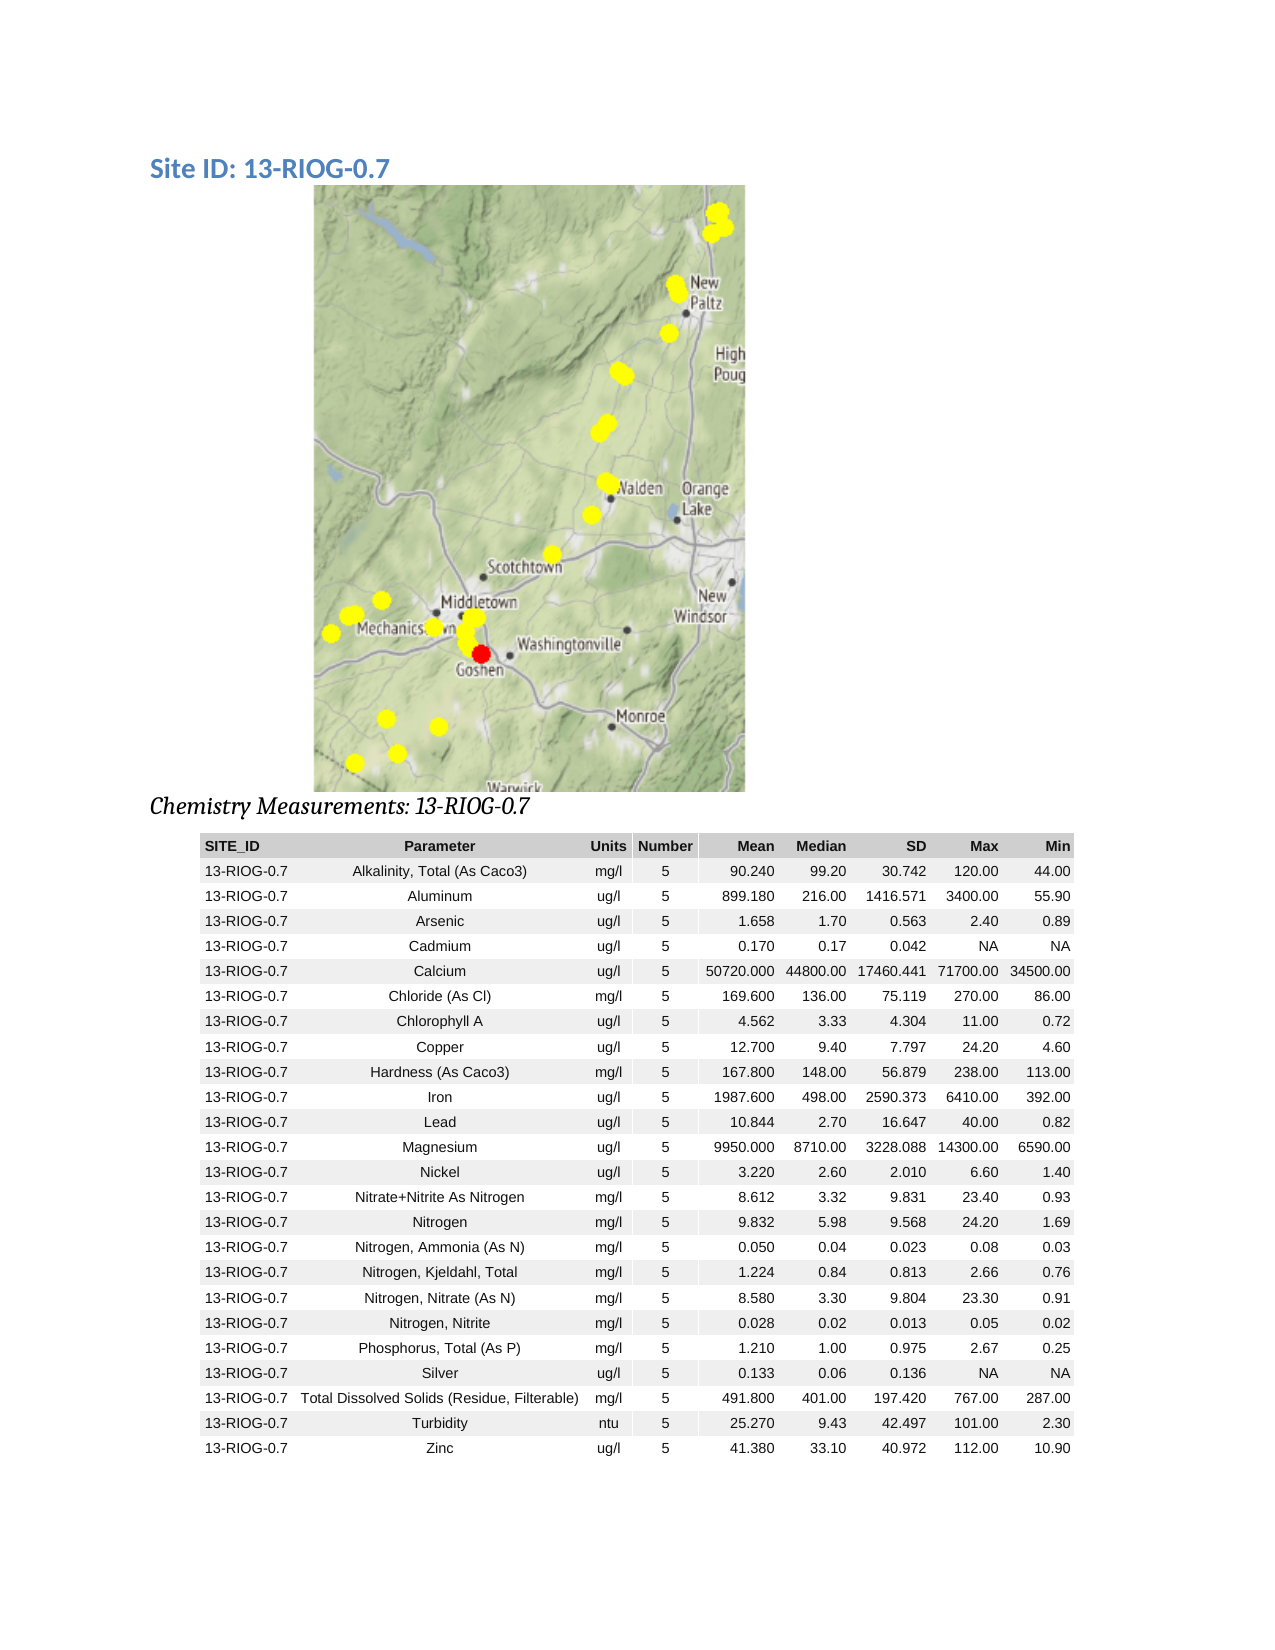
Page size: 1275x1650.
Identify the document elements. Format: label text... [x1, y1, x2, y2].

table_cell 5 [633, 1285, 698, 1310]
table_cell 113.00 [1003, 1059, 1074, 1084]
table_cell Alkalinity, Total (As Caco3) [295, 858, 585, 883]
table_cell 9.43 [779, 1411, 851, 1436]
table_cell 5 [633, 1185, 698, 1210]
table_cell 13-RIOG-0.7 [200, 1034, 295, 1059]
table_cell 2.010 [851, 1160, 931, 1185]
table_cell 0.04 [779, 1235, 851, 1260]
table_cell 0.05 [931, 1310, 1003, 1335]
table_cell 23.30 [931, 1285, 1003, 1310]
table_cell NA [931, 1360, 1003, 1386]
table_cell 17460.441 [851, 959, 931, 984]
table_cell 8.612 [699, 1185, 779, 1210]
table_cell 5 [633, 934, 698, 959]
table_cell Nitrogen, Kjeldahl, Total [295, 1260, 585, 1285]
table_cell 24.20 [931, 1210, 1003, 1235]
table_cell 0.023 [851, 1235, 931, 1260]
table_cell mg/l [585, 1285, 632, 1310]
table_cell 13-RIOG-0.7 [200, 1109, 295, 1134]
text Chemistry Measurements: 13-RIOG-0.7 [150, 792, 1125, 821]
table_cell 0.17 [779, 934, 851, 959]
table_cell 169.600 [699, 984, 779, 1009]
table_cell 86.00 [1003, 984, 1074, 1009]
table_cell 5 [633, 1235, 698, 1260]
table_cell 13-RIOG-0.7 [200, 1386, 295, 1411]
table_cell 392.00 [1003, 1084, 1074, 1109]
table_cell Magnesium [295, 1135, 585, 1159]
table_cell mg/l [585, 1260, 632, 1285]
table_cell 42.497 [851, 1411, 931, 1436]
table_cell 3400.00 [931, 884, 1003, 908]
table_cell 0.975 [851, 1335, 931, 1360]
table_header Min [1003, 833, 1074, 858]
table_cell 0.25 [1003, 1335, 1074, 1360]
table_cell ug/l [585, 884, 632, 908]
table_cell ug/l [585, 1160, 632, 1185]
table_cell 1.658 [699, 909, 779, 934]
table_cell Turbidity [295, 1411, 585, 1436]
table_cell 40.00 [931, 1109, 1003, 1134]
table_cell 3.30 [779, 1285, 851, 1310]
picture [150, 185, 908, 792]
table_header Parameter [295, 833, 585, 858]
table_cell 0.02 [779, 1310, 851, 1335]
table_header Median [779, 833, 851, 858]
table_cell 197.420 [851, 1386, 931, 1411]
table_cell 5 [633, 959, 698, 984]
table_cell 287.00 [1003, 1386, 1074, 1411]
table_cell 5 [633, 1160, 698, 1185]
table_header SITE_ID [200, 833, 295, 858]
table_cell 238.00 [931, 1059, 1003, 1084]
table_cell 10.90 [1003, 1436, 1074, 1461]
table_cell 5 [633, 1135, 698, 1159]
table_cell 13-RIOG-0.7 [200, 959, 295, 984]
table_cell 5 [633, 1109, 698, 1134]
table_cell 1.224 [699, 1260, 779, 1285]
table_cell ug/l [585, 1135, 632, 1159]
table_cell 44800.00 [779, 959, 851, 984]
table_cell 13-RIOG-0.7 [200, 1135, 295, 1159]
table_cell 5 [633, 984, 698, 1009]
table_cell 6590.00 [1003, 1135, 1074, 1159]
table_cell 7.797 [851, 1034, 931, 1059]
table_cell 40.972 [851, 1436, 931, 1461]
table_cell Iron [295, 1084, 585, 1109]
table_cell 13-RIOG-0.7 [200, 1285, 295, 1310]
table_cell 0.89 [1003, 909, 1074, 934]
table_cell 8710.00 [779, 1135, 851, 1159]
table_cell 5 [633, 1335, 698, 1360]
table_cell ug/l [585, 1009, 632, 1034]
table_cell Nitrogen, Nitrite [295, 1310, 585, 1335]
table_cell 33.10 [779, 1436, 851, 1461]
table_cell 6410.00 [931, 1084, 1003, 1109]
table_cell 0.76 [1003, 1260, 1074, 1285]
table_cell 0.84 [779, 1260, 851, 1285]
table_cell 8.580 [699, 1285, 779, 1310]
table_cell 5 [633, 1310, 698, 1335]
table_cell 2590.373 [851, 1084, 931, 1109]
table_cell ug/l [585, 959, 632, 984]
table_cell 9.831 [851, 1185, 931, 1210]
table_cell mg/l [585, 1235, 632, 1260]
table_cell 13-RIOG-0.7 [200, 1260, 295, 1285]
table_cell 11.00 [931, 1009, 1003, 1034]
table_cell 13-RIOG-0.7 [200, 909, 295, 934]
table_cell 30.742 [851, 858, 931, 883]
table_cell 14300.00 [931, 1135, 1003, 1159]
table_header Number [633, 833, 698, 858]
table_cell 13-RIOG-0.7 [200, 1436, 295, 1461]
table_cell 13-RIOG-0.7 [200, 1084, 295, 1109]
table_cell 13-RIOG-0.7 [200, 1009, 295, 1034]
table_cell 120.00 [931, 858, 1003, 883]
table_cell NA [1003, 934, 1074, 959]
table_cell 13-RIOG-0.7 [200, 1360, 295, 1386]
table_cell 5 [633, 909, 698, 934]
table_cell 4.562 [699, 1009, 779, 1034]
table_cell 13-RIOG-0.7 [200, 1310, 295, 1335]
table_cell 101.00 [931, 1411, 1003, 1436]
table_cell 5.98 [779, 1210, 851, 1235]
table_cell 0.813 [851, 1260, 931, 1285]
table_cell 0.03 [1003, 1235, 1074, 1260]
table_cell 9.568 [851, 1210, 931, 1235]
table_cell 167.800 [699, 1059, 779, 1084]
table_cell 10.844 [699, 1109, 779, 1134]
table_header Units [585, 833, 632, 858]
table_cell 5 [633, 1034, 698, 1059]
table_cell 34500.00 [1003, 959, 1074, 984]
table_cell 4.60 [1003, 1034, 1074, 1059]
table_cell Nickel [295, 1160, 585, 1185]
table_cell 0.563 [851, 909, 931, 934]
table_cell 3228.088 [851, 1135, 931, 1159]
table_cell 1.00 [779, 1335, 851, 1360]
table_cell 767.00 [931, 1386, 1003, 1411]
table_cell NA [931, 934, 1003, 959]
table_cell 5 [633, 1436, 698, 1461]
table_cell 55.90 [1003, 884, 1074, 908]
table_cell 13-RIOG-0.7 [200, 1185, 295, 1210]
table_cell Cadmium [295, 934, 585, 959]
table_cell 0.136 [851, 1360, 931, 1386]
table_cell 1.210 [699, 1335, 779, 1360]
table_cell 5 [633, 1260, 698, 1285]
table_cell 5 [633, 1411, 698, 1436]
table_cell 12.700 [699, 1034, 779, 1059]
table_cell 13-RIOG-0.7 [200, 934, 295, 959]
table_cell 136.00 [779, 984, 851, 1009]
table_cell 1.69 [1003, 1210, 1074, 1235]
table_cell 5 [633, 1386, 698, 1411]
table_cell 1.70 [779, 909, 851, 934]
table_cell 5 [633, 884, 698, 908]
table_cell ug/l [585, 1436, 632, 1461]
table_cell 112.00 [931, 1436, 1003, 1461]
table_cell 5 [633, 858, 698, 883]
table_cell ntu [585, 1411, 632, 1436]
table_cell 1416.571 [851, 884, 931, 908]
table_cell 401.00 [779, 1386, 851, 1411]
table_cell 13-RIOG-0.7 [200, 858, 295, 883]
table_header SD [851, 833, 931, 858]
table_cell Zinc [295, 1436, 585, 1461]
table_cell 5 [633, 1059, 698, 1084]
table_cell Nitrogen, Ammonia (As N) [295, 1235, 585, 1260]
table_cell mg/l [585, 1386, 632, 1411]
table_cell mg/l [585, 1210, 632, 1235]
table_cell 13-RIOG-0.7 [200, 1210, 295, 1235]
table_cell 24.20 [931, 1034, 1003, 1059]
table_cell Arsenic [295, 909, 585, 934]
table_cell 270.00 [931, 984, 1003, 1009]
table_cell 1987.600 [699, 1084, 779, 1109]
table_cell 3.33 [779, 1009, 851, 1034]
table_cell 44.00 [1003, 858, 1074, 883]
table_cell 41.380 [699, 1436, 779, 1461]
table_cell Total Dissolved Solids (Residue, Filterable) [295, 1386, 585, 1411]
table_header Mean [699, 833, 779, 858]
table_cell mg/l [585, 1185, 632, 1210]
table_cell 2.67 [931, 1335, 1003, 1360]
table_cell Aluminum [295, 884, 585, 908]
table_cell Lead [295, 1109, 585, 1134]
table_cell 9950.000 [699, 1135, 779, 1159]
table_cell 0.133 [699, 1360, 779, 1386]
table_cell 25.270 [699, 1411, 779, 1436]
table_cell Nitrate+Nitrite As Nitrogen [295, 1185, 585, 1210]
table_cell 0.82 [1003, 1109, 1074, 1134]
table_cell 71700.00 [931, 959, 1003, 984]
table_cell 216.00 [779, 884, 851, 908]
table_cell mg/l [585, 1310, 632, 1335]
table_cell 5 [633, 1009, 698, 1034]
table_cell ug/l [585, 934, 632, 959]
table_cell 13-RIOG-0.7 [200, 1335, 295, 1360]
table_cell 5 [633, 1084, 698, 1109]
table_cell 50720.000 [699, 959, 779, 984]
table_cell 56.879 [851, 1059, 931, 1084]
table_cell 5 [633, 1210, 698, 1235]
table_cell mg/l [585, 1335, 632, 1360]
table_cell 90.240 [699, 858, 779, 883]
table_cell ug/l [585, 1109, 632, 1134]
table_cell Copper [295, 1034, 585, 1059]
table_cell 13-RIOG-0.7 [200, 1160, 295, 1185]
table_cell 75.119 [851, 984, 931, 1009]
table_cell 0.08 [931, 1235, 1003, 1260]
table_cell 2.60 [779, 1160, 851, 1185]
table_cell 16.647 [851, 1109, 931, 1134]
table_cell 0.02 [1003, 1310, 1074, 1335]
table_cell 23.40 [931, 1185, 1003, 1210]
table_cell 498.00 [779, 1084, 851, 1109]
table_cell 3.32 [779, 1185, 851, 1210]
table_cell 5 [633, 1360, 698, 1386]
table_cell 899.180 [699, 884, 779, 908]
table_cell Nitrogen, Nitrate (As N) [295, 1285, 585, 1310]
table_cell mg/l [585, 858, 632, 883]
table_cell 13-RIOG-0.7 [200, 984, 295, 1009]
table_cell 491.800 [699, 1386, 779, 1411]
table_cell Nitrogen [295, 1210, 585, 1235]
table_cell 0.013 [851, 1310, 931, 1335]
table_cell NA [1003, 1360, 1074, 1386]
table_header Max [931, 833, 1003, 858]
table_cell 13-RIOG-0.7 [200, 1411, 295, 1436]
table_cell 0.91 [1003, 1285, 1074, 1310]
table_cell 9.40 [779, 1034, 851, 1059]
table_cell 9.804 [851, 1285, 931, 1310]
table_cell ug/l [585, 1084, 632, 1109]
table_cell 0.72 [1003, 1009, 1074, 1034]
table_cell mg/l [585, 1059, 632, 1084]
table_cell 0.93 [1003, 1185, 1074, 1210]
table_cell 4.304 [851, 1009, 931, 1034]
table_cell Calcium [295, 959, 585, 984]
table_cell 0.06 [779, 1360, 851, 1386]
table_cell 148.00 [779, 1059, 851, 1084]
table_cell ug/l [585, 909, 632, 934]
table_cell 2.30 [1003, 1411, 1074, 1436]
table_cell Phosphorus, Total (As P) [295, 1335, 585, 1360]
table_cell ug/l [585, 1034, 632, 1059]
table_cell 13-RIOG-0.7 [200, 1059, 295, 1084]
table_cell Chlorophyll A [295, 1009, 585, 1034]
table_cell Chloride (As Cl) [295, 984, 585, 1009]
table_cell 0.050 [699, 1235, 779, 1260]
table_cell 6.60 [931, 1160, 1003, 1185]
table_cell 2.40 [931, 909, 1003, 934]
table_cell 99.20 [779, 858, 851, 883]
table_cell 9.832 [699, 1210, 779, 1235]
table_cell 1.40 [1003, 1160, 1074, 1185]
table_cell 0.042 [851, 934, 931, 959]
table_cell 3.220 [699, 1160, 779, 1185]
table_cell 13-RIOG-0.7 [200, 1235, 295, 1260]
table_cell Hardness (As Caco3) [295, 1059, 585, 1084]
table_cell Silver [295, 1360, 585, 1386]
table_cell ug/l [585, 1360, 632, 1386]
table_cell 0.028 [699, 1310, 779, 1335]
table_cell 13-RIOG-0.7 [200, 884, 295, 908]
table_cell 2.66 [931, 1260, 1003, 1285]
table_cell mg/l [585, 984, 632, 1009]
table_cell 2.70 [779, 1109, 851, 1134]
table_cell 0.170 [699, 934, 779, 959]
